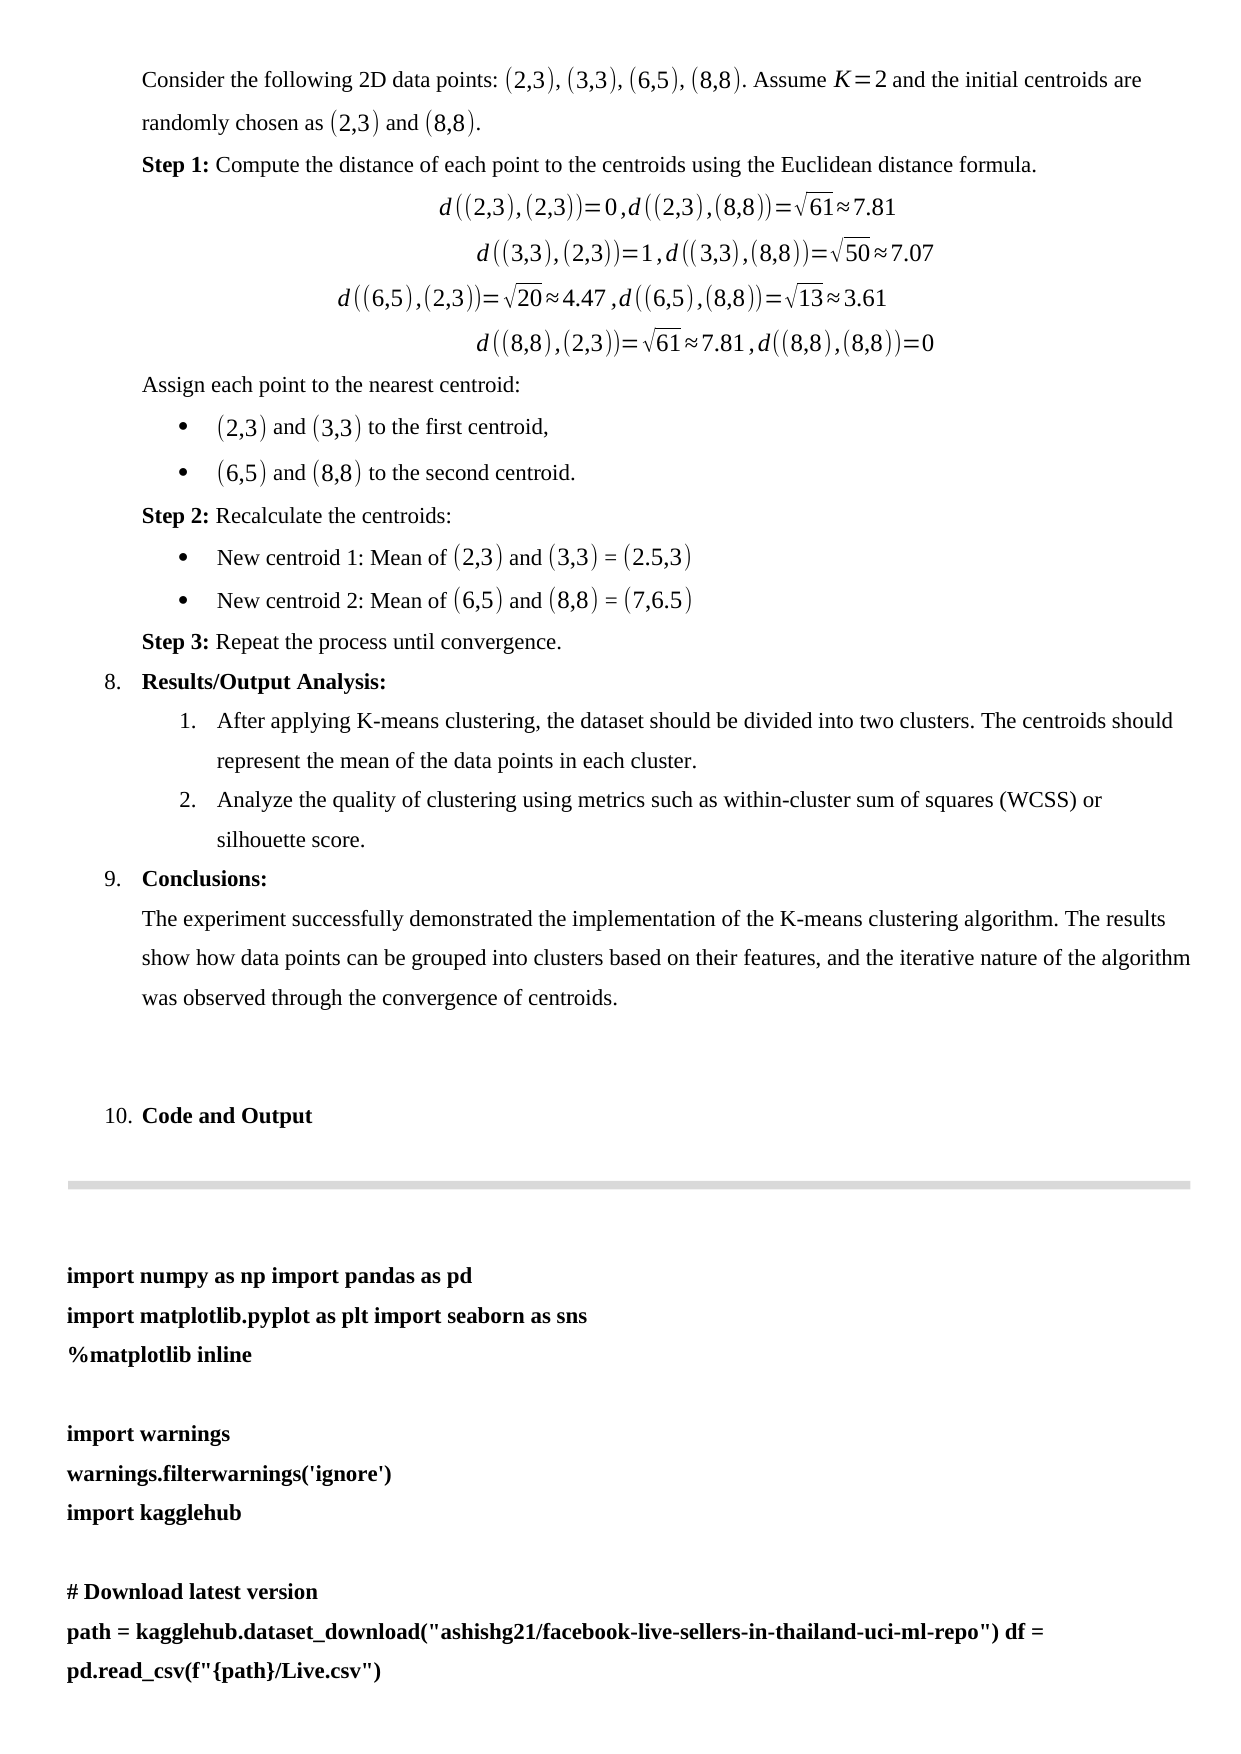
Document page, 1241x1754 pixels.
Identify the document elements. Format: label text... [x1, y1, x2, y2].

text import kagglehub [67, 1499, 1194, 1526]
text path = kagglehub.dataset_download("ashishg21/facebook-live-sellers-in-thailand-uci-ml-repo") df = pd.read_csv(f"{path}/Live.csv") [67, 1618, 1194, 1683]
text %matplotlib inline [67, 1341, 1194, 1368]
list Conclusions: The experiment successfully demonstrated the implementation of the K-means clustering algorithm. The results show how data points can be grouped into clusters based on their features, and the iterative nature of the algorithm was observed through the convergence of centroids. [104, 865, 1194, 1010]
text Step 1: Compute the distance of each point to the centroids using the Euclidean distance formula. [142, 151, 1194, 177]
text Assign each point to the nearest centroid: [142, 372, 1194, 398]
text Consider the following 2D data points: , , , . Assume and the initial centroids are randomly chosen as and . [142, 64, 1194, 138]
list and to the first centroid, [179, 411, 1194, 444]
text Step 2: Recalculate the centroids: [142, 502, 1194, 529]
list New centroid 1: Mean of and = [179, 542, 1194, 572]
list After applying K-means clustering, the dataset should be divided into two clusters. The centroids should represent the mean of the data points in each cluster. [179, 707, 1194, 773]
text import warnings [67, 1420, 1194, 1447]
text # Download latest version [67, 1578, 1194, 1604]
text import numpy as np import pandas as pd [67, 1262, 1194, 1289]
text import matplotlib.pyplot as plt import seaborn as sns [67, 1302, 1194, 1328]
text warnings.filterwarnings('ignore') [67, 1460, 1194, 1486]
list New centroid 2: Mean of and = [179, 585, 1194, 615]
list Results/Output Analysis: [104, 668, 1194, 694]
list Analyze the quality of clustering using metrics such as within-cluster sum of squares (WCSS) or silhouette score. [179, 786, 1194, 852]
list Code and Output [104, 1102, 1194, 1128]
list and to the second centroid. [179, 457, 1194, 489]
text Step 3: Repeat the process until convergence. [142, 628, 1194, 654]
